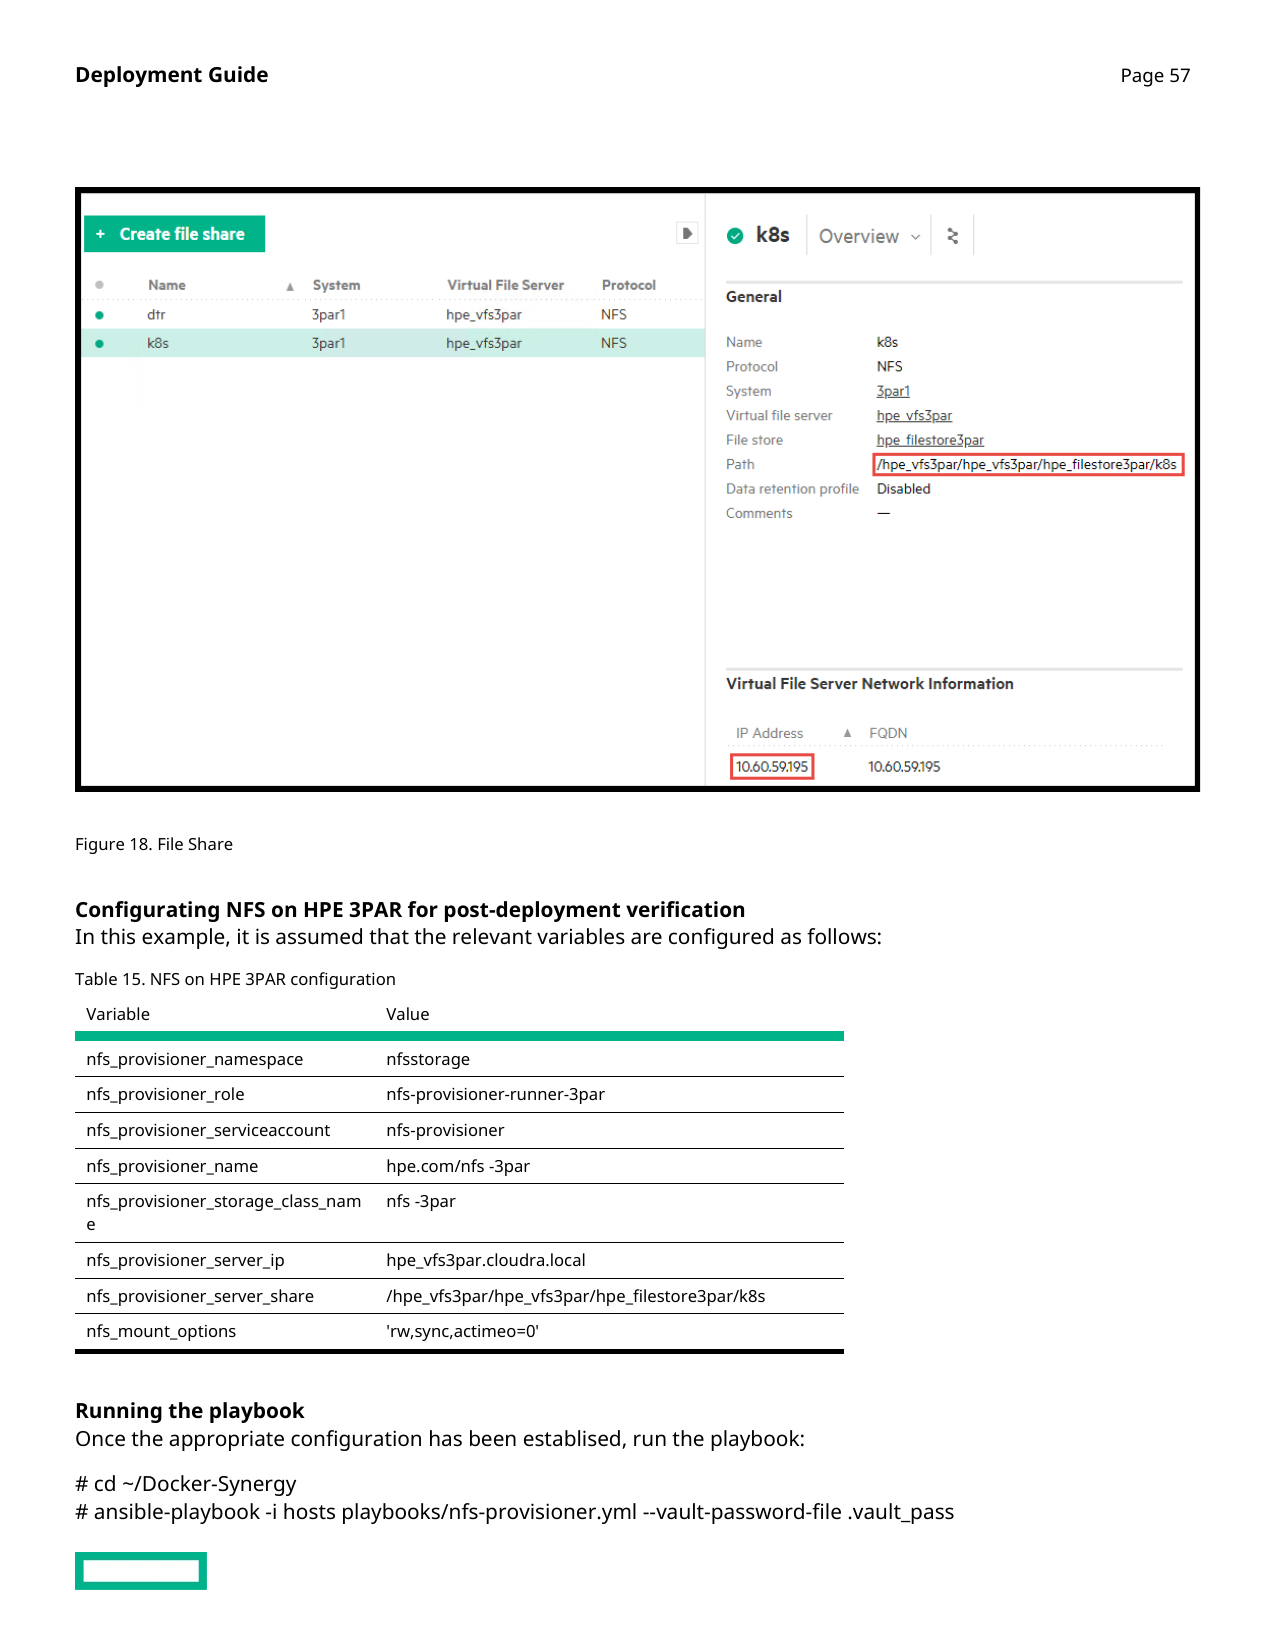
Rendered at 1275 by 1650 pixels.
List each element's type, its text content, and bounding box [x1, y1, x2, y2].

table_cell nfs_provisioner_name [75, 1149, 375, 1183]
table_cell nfs_provisioner_storage_class_name [75, 1184, 375, 1242]
table_cell nfsstorage [375, 1041, 844, 1076]
table_cell nfs_provisioner_server_ip [75, 1243, 375, 1277]
table_cell nfs -3par [375, 1184, 844, 1242]
table_cell nfs_mount_options [75, 1314, 375, 1349]
table_cell nfs_provisioner_namespace [75, 1041, 375, 1076]
subtitle Configurating NFS on HPE 3PAR for post-deployment verification [75, 897, 1200, 922]
subtitle Running the playbook [75, 1399, 1200, 1424]
table_cell nfs_provisioner_role [75, 1077, 375, 1112]
table_header Variable [75, 996, 375, 1031]
picture [75, 187, 1200, 792]
text In this example, it is assumed that the relevant variables are configured as follows: [75, 922, 1200, 951]
table_cell hpe.com/nfs -3par [375, 1149, 844, 1183]
text # cd ~/Docker-Synergy # ansible-playbook -i hosts playbooks/nfs-provisioner.yml --vault-password-file .vault_pass [75, 1469, 1200, 1526]
table_cell 'rw,sync,actimeo=0' [375, 1314, 844, 1349]
table_cell /hpe_vfs3par/hpe_vfs3par/hpe_filestore3par/k8s [375, 1279, 844, 1313]
text Once the appropriate configuration has been establised, run the playbook: [75, 1424, 1200, 1452]
table_cell nfs-provisioner [375, 1113, 844, 1147]
table_cell nfs_provisioner_serviceaccount [75, 1113, 375, 1147]
table_cell hpe_vfs3par.cloudra.local [375, 1243, 844, 1277]
table_header Value [375, 996, 844, 1031]
picture [75, 1552, 207, 1590]
text Table 15. NFS on HPE 3PAR configuration [75, 967, 1200, 990]
text Figure 18. File Share [75, 833, 1200, 856]
table_cell nfs-provisioner-runner-3par [375, 1077, 844, 1112]
table_cell nfs_provisioner_server_share [75, 1279, 375, 1313]
